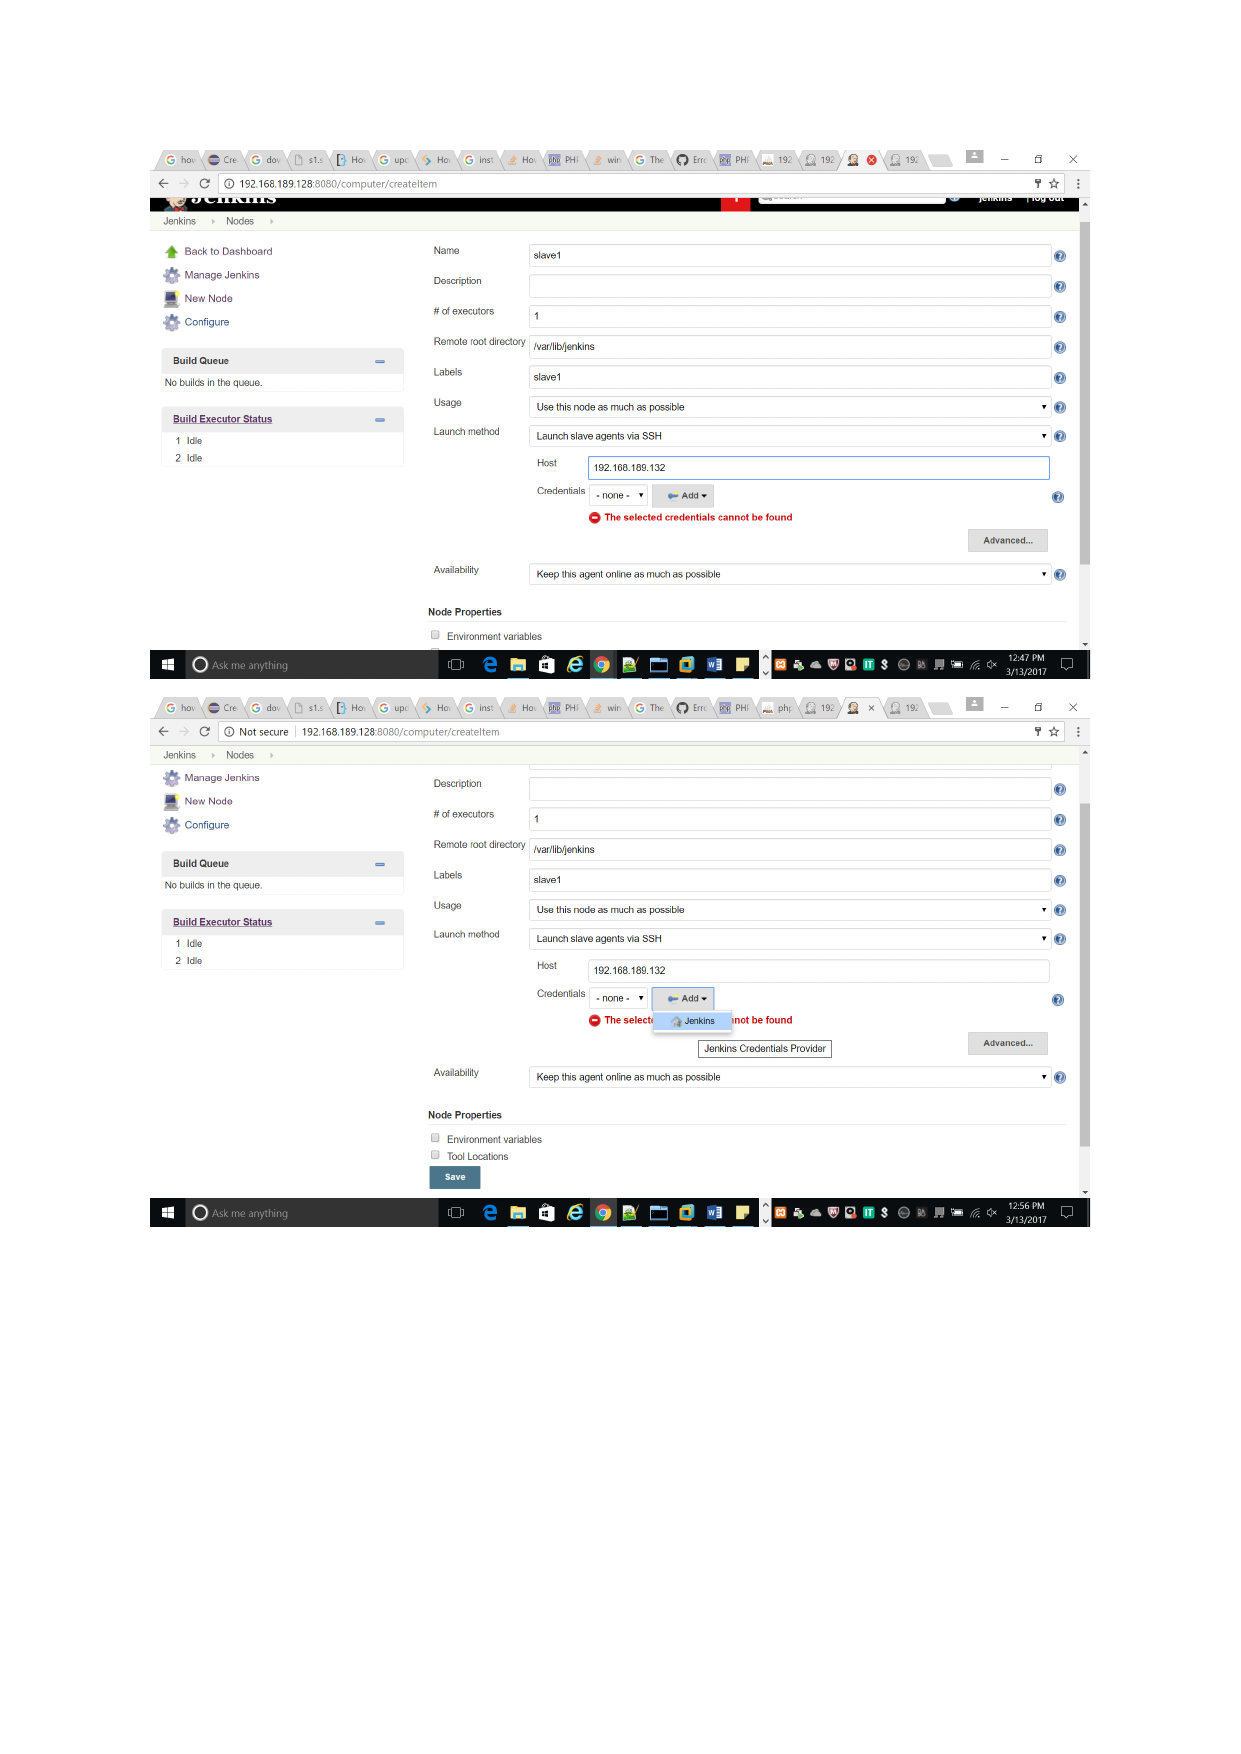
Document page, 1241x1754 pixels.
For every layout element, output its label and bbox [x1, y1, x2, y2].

picture [150, 150, 1091, 679]
picture [150, 697, 1091, 1227]
